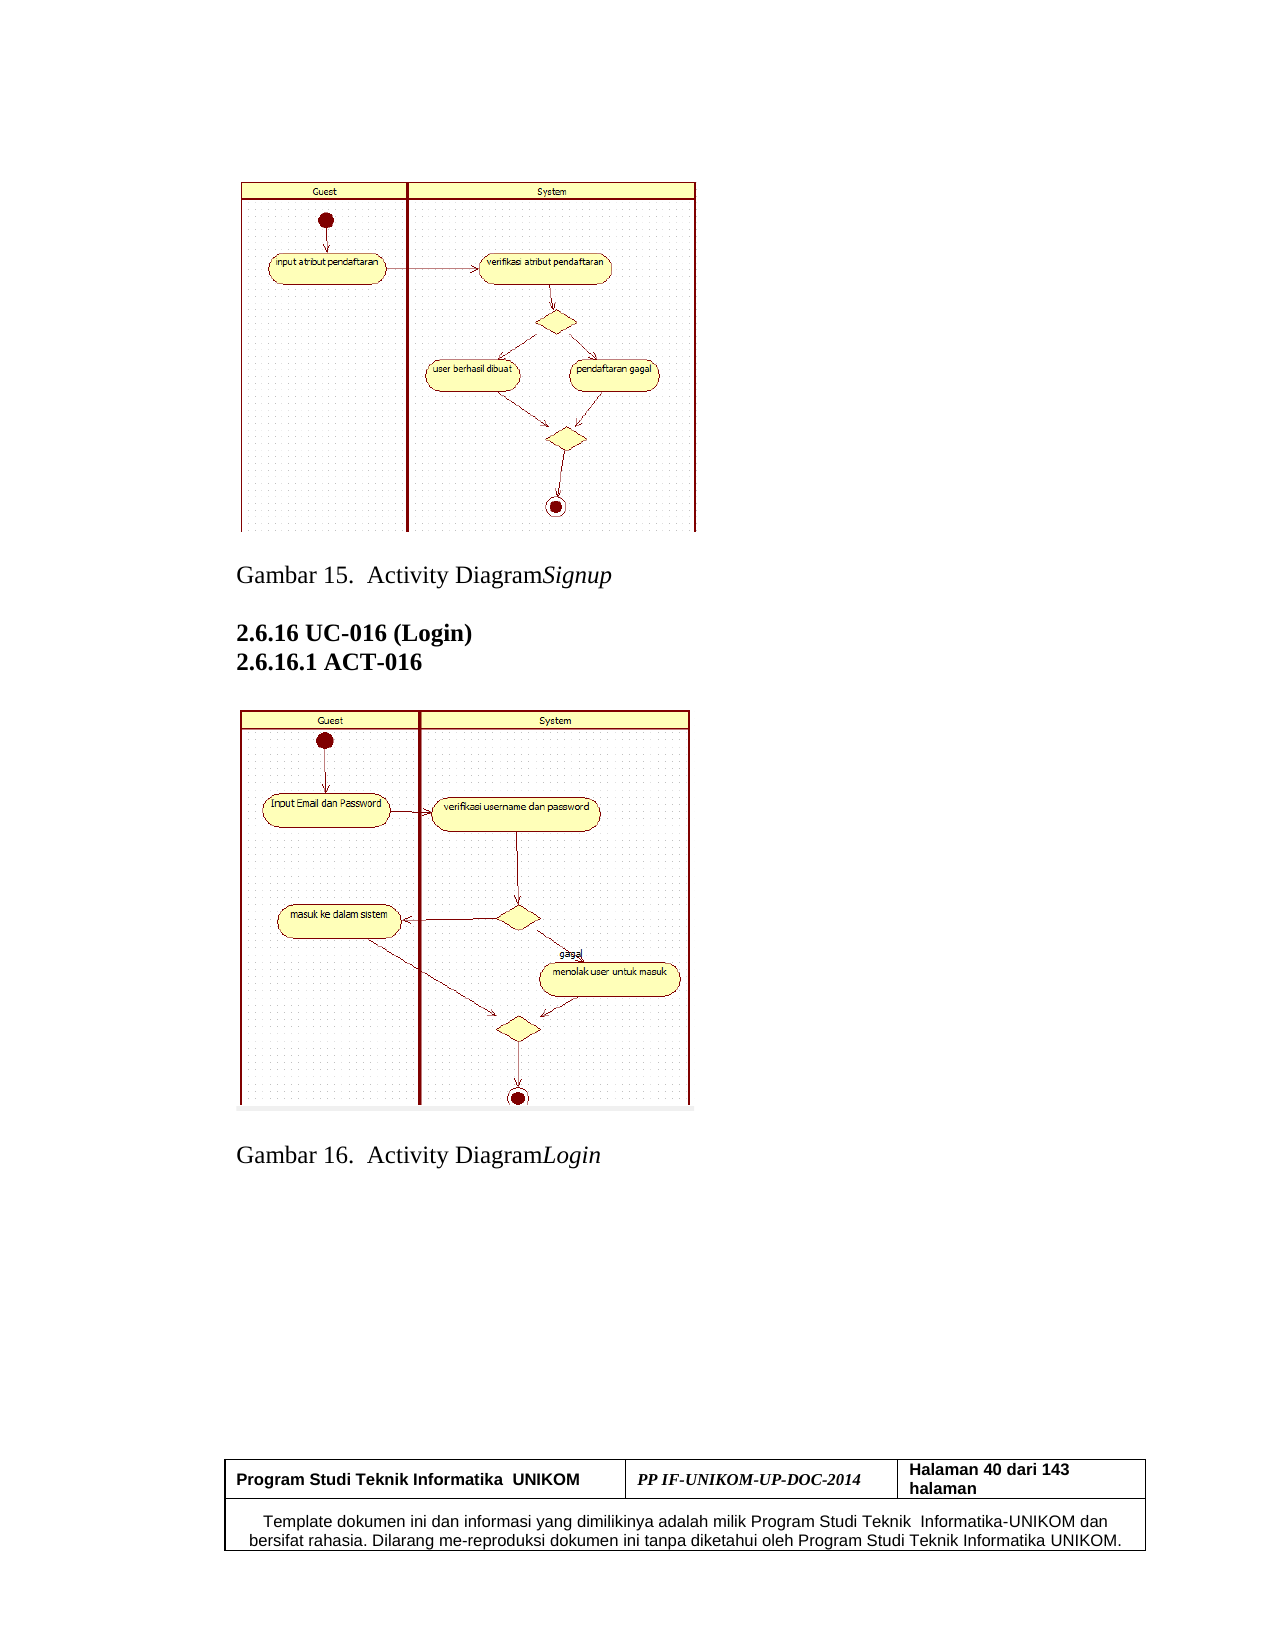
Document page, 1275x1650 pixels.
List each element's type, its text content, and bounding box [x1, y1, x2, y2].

text 2.6.16 UC-016 (Login) [236, 618, 1098, 647]
picture [236, 177, 698, 532]
text Gambar 15. Activity DiagramSignup [236, 560, 1098, 589]
text 2.6.16.1 ACT-016 [236, 647, 1098, 675]
picture [236, 704, 695, 1111]
text Gambar 16. Activity DiagramLogin [236, 1140, 1098, 1168]
